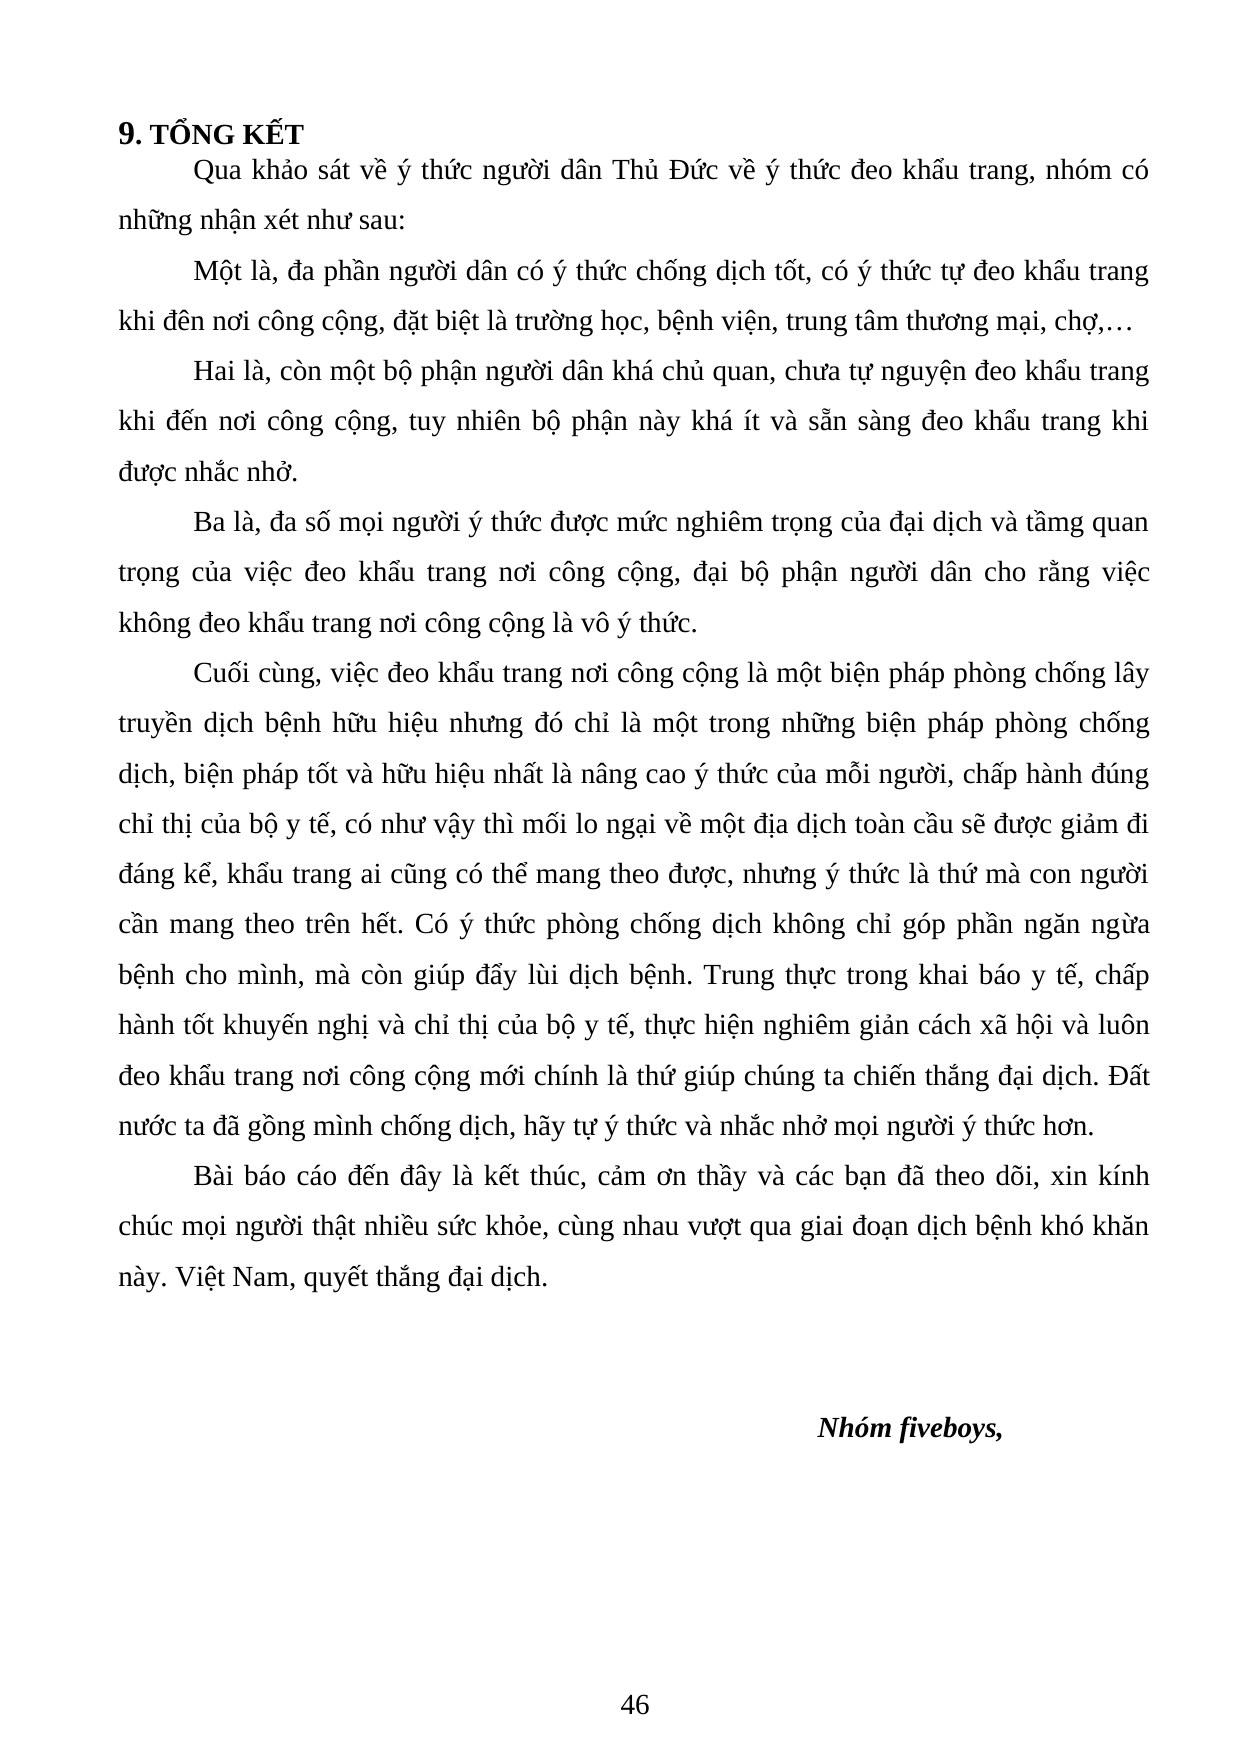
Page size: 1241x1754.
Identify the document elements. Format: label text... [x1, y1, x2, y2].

subtitle 9. TỔNG KẾT [118, 114, 1152, 152]
text Qua khảo sát về ý thức người dân Thủ Đức về ý thức đeo khẩu trang, nhóm có những nhận xét như sau: [118, 152, 1152, 236]
text Cuối cùng, việc đeo khẩu trang nơi công cộng là một biện pháp phòng chống lây truyền dịch bệnh hữu hiệu nhưng đó chỉ là một trong những biện pháp phòng chống dịch, biện pháp tốt và hữu hiệu nhất là nâng cao ý thức của mỗi người, chấp hành đúng chỉ thị của bộ y tế, có như vậy thì mối lo ngại về một địa dịch toàn cầu sẽ được giảm đi đáng kể, khẩu trang ai cũng có thể mang theo được, nhưng ý thức là thứ mà con người cần mang theo trên hết. Có ý thức phòng chống dịch không chỉ góp phần ngăn ngừa bệnh cho mình, mà còn giúp đẩy lùi dịch bệnh. Trung thực trong khai báo y tế, chấp hành tốt khuyến nghị và chỉ thị của bộ y tế, thực hiện nghiêm giản cách xã hội và luôn đeo khẩu trang nơi công cộng mới chính là thứ giúp chúng ta chiến thắng đại dịch. Đất nước ta đã gồng mình chống dịch, hãy tự ý thức và nhắc nhở mọi người ý thức hơn. [118, 655, 1152, 1141]
text Một là, đa phần người dân có ý thức chống dịch tốt, có ý thức tự đeo khẩu trang khi đên nơi công cộng, đặt biệt là trường học, bệnh viện, trung tâm thương mại, chợ,… [118, 253, 1152, 336]
text Ba là, đa số mọi người ý thức được mức nghiêm trọng của đại dịch và tầmg quan trọng của việc đeo khẩu trang nơi công cộng, đại bộ phận người dân cho rằng việc không đeo khẩu trang nơi công cộng là vô ý thức. [118, 504, 1152, 638]
text Bài báo cáo đến đây là kết thúc, cảm ơn thầy và các bạn đã theo dõi, xin kính chúc mọi người thật nhiều sức khỏe, cùng nhau vượt qua giai đoạn dịch bệnh khó khăn này. Việt Nam, quyết thắng đại dịch. [118, 1158, 1152, 1292]
text Nhóm fiveboys, [118, 1410, 1152, 1443]
text Hai là, còn một bộ phận người dân khá chủ quan, chưa tự nguyện đeo khẩu trang khi đến nơi công cộng, tuy nhiên bộ phận này khá ít và sẵn sàng đeo khẩu trang khi được nhắc nhở. [118, 353, 1152, 487]
